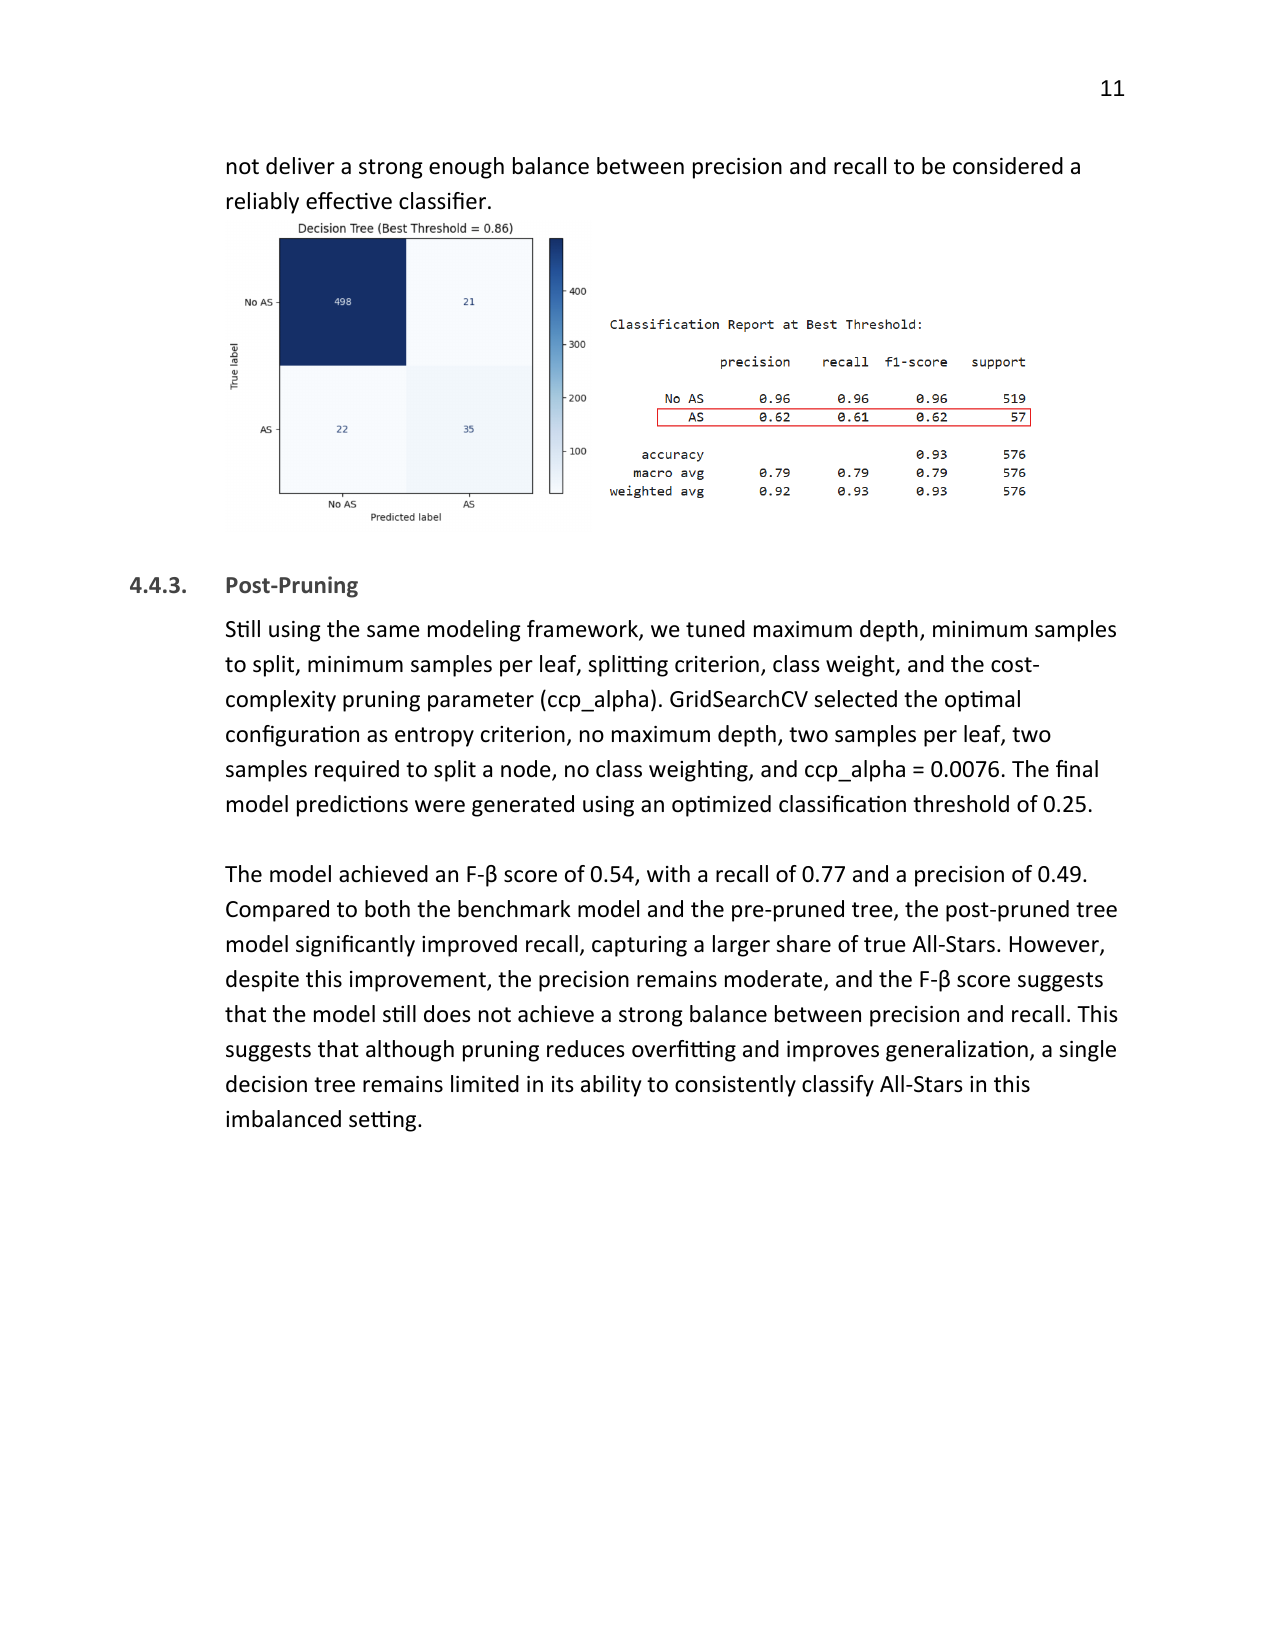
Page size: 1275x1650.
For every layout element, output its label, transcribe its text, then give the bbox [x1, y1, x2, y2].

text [225, 150, 1125, 216]
text Still using the same modeling framework, we tuned maximum depth, minimum samples to split, minimum samples per leaf, splitting criterion, class weight, and the cost-complexity pruning parameter (ccp_alpha). GridSearchCV selected the optimal configuration as entropy criterion, no maximum depth, two samples per leaf, two samples required to split a node, no class weighting, and ccp_alpha = 0.0076. The final model predictions were generated using an optimized classification threshold of 0.25. [225, 613, 1125, 818]
picture [225, 220, 593, 532]
text The model achieved an F-β score of 0.54, with a recall of 0.77 and a precision of 0.49. Compared to both the benchmark model and the pre-pruned tree, the post-pruned tree model significantly improved recall, capturing a larger share of true All-Stars. However, despite this improvement, the precision remains moderate, and the F-β score suggests that the model still does not achieve a strong balance between precision and recall. This suggests that although pruning reduces overfitting and improves generalization, a single decision tree remains limited in its ability to consistently classify All-Stars in this imbalanced setting. [225, 858, 1125, 1133]
picture [603, 313, 1037, 532]
subtitle Post-Pruning [187, 569, 1125, 600]
